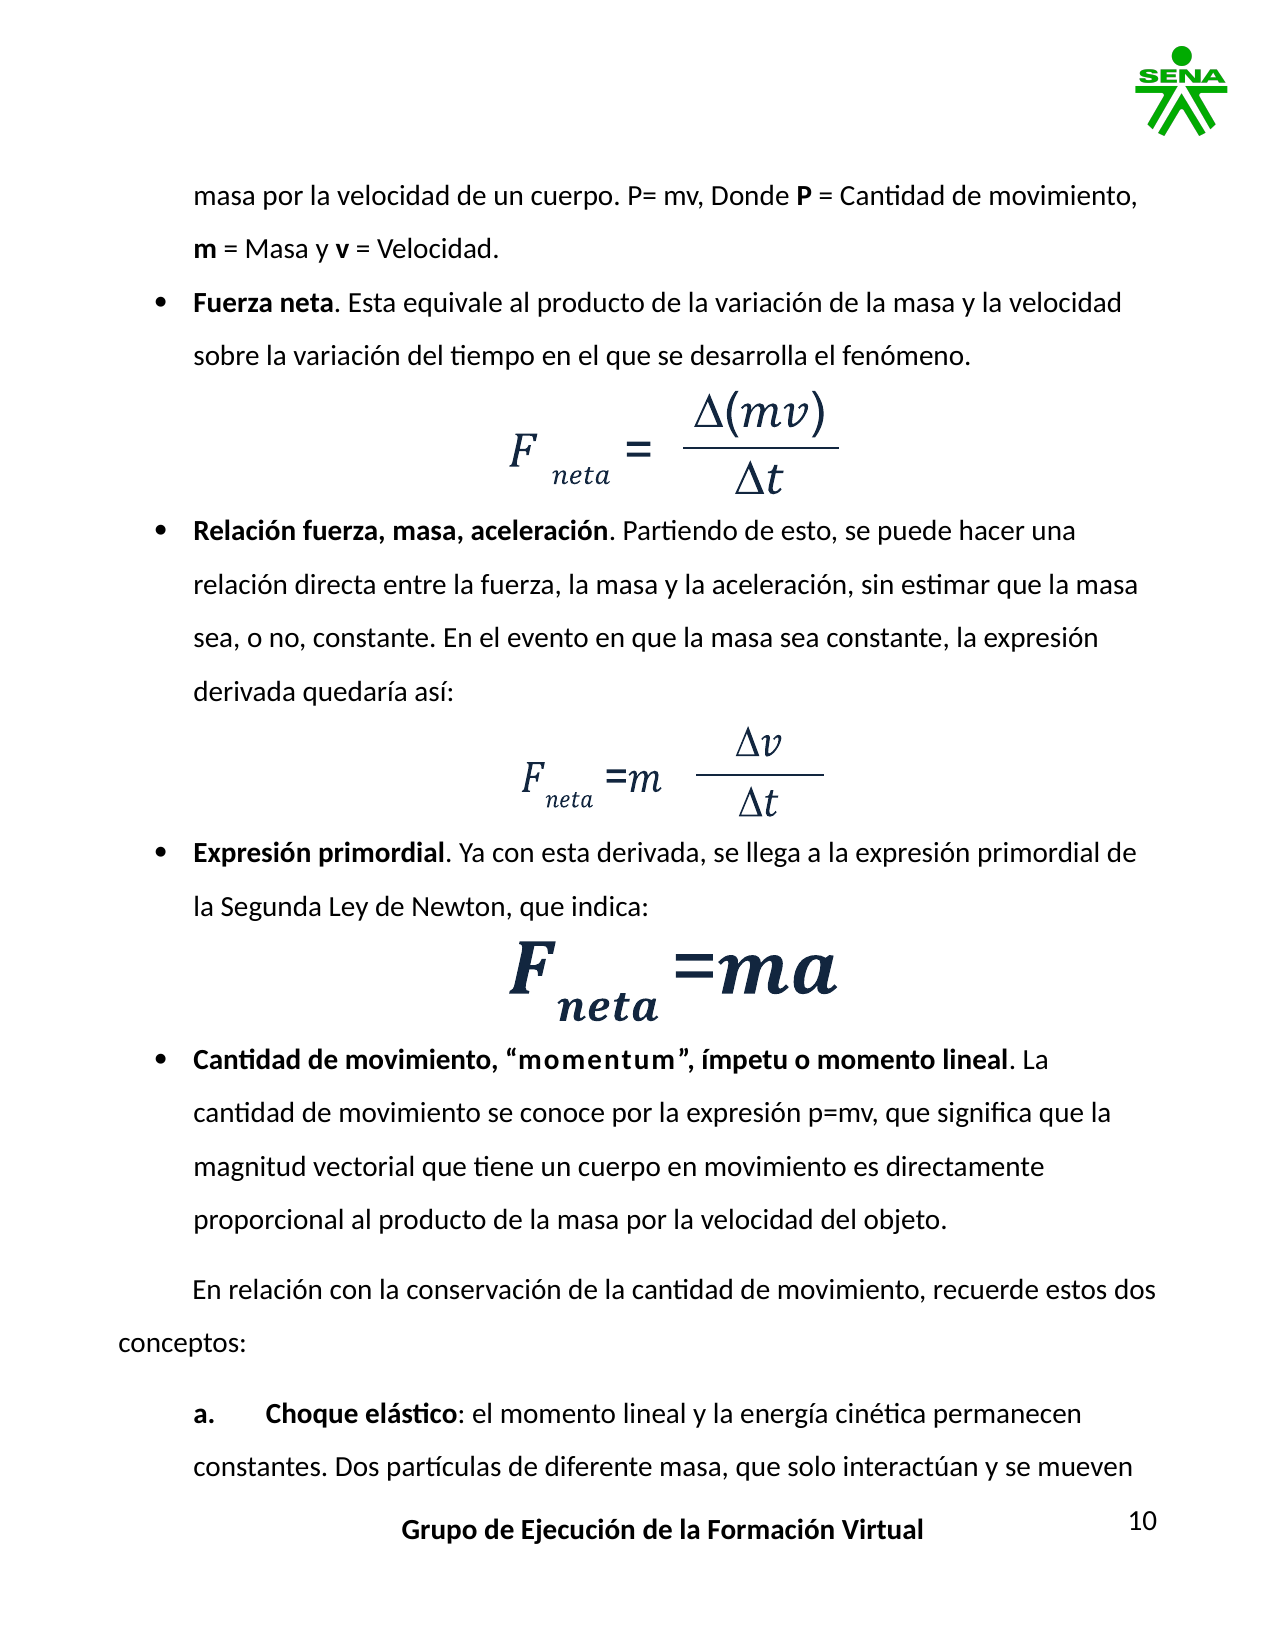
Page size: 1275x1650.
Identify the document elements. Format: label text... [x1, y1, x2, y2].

list Fuerza neta. Esta equivale al producto de la variación de la masa y la velocidad sobre la variación del tiempo en el que se desarrolla el fenómeno. [156, 284, 1157, 373]
list Expresión primordial. Ya con esta derivada, se llega a la expresión primordial de la Segunda Ley de Newton, que indica: [156, 834, 1157, 924]
picture [1135, 46, 1228, 136]
list Cantidad de movimiento, “momentum”, ímpetu o momento lineal. La cantidad de movimiento se conoce por la expresión p=mv, que significa que la magnitud vectorial que tiene un cuerpo en movimiento es directamente proporcional al producto de la masa por la velocidad del objeto. [156, 1041, 1157, 1237]
list Relación fuerza, masa, aceleración. Partiendo de esto, se puede hacer una relación directa entre la fuerza, la masa y la aceleración, sin estimar que la masa sea, o no, constante. En el evento en que la masa sea constante, la expresión derivada quedaría así: [156, 512, 1157, 708]
text En relación con la conservación de la cantidad de movimiento, recuerde estos dos conceptos: [118, 1271, 1157, 1360]
